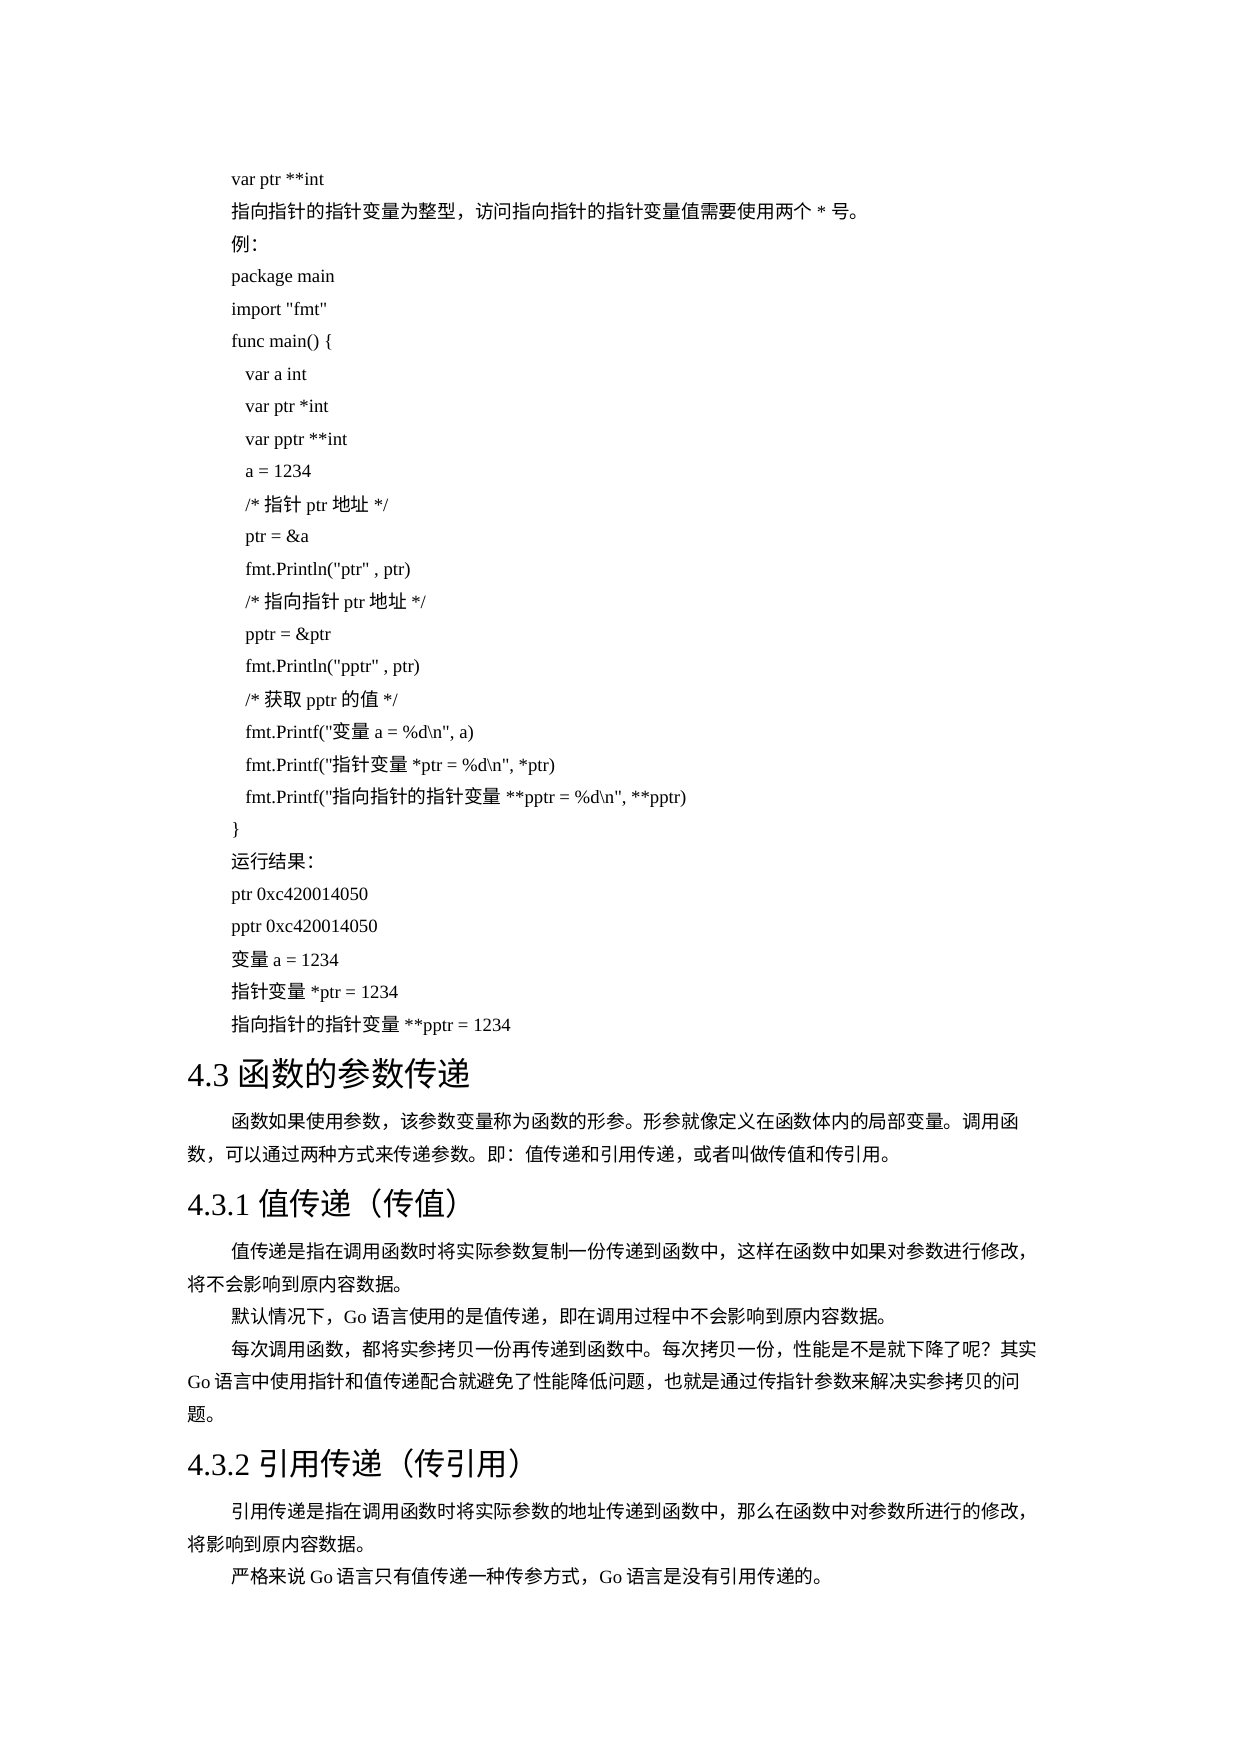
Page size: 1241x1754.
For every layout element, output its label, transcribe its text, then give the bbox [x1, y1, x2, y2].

text a = 1234 [187, 454, 1053, 487]
text 严格来说Go语言只有值传递一种传参方式，Go语言是没有引用传递的。 [187, 1559, 1053, 1592]
text ptr 0xc420014050 [187, 877, 1053, 909]
text 值传递是指在调用函数时将实际参数复制一份传递到函数中，这样在函数中如果对参数进行修改，将不会影响到原内容数据。 [187, 1234, 1053, 1299]
text fmt.Printf("指向指针的指针变量 **pptr = %d\n", **pptr) [187, 779, 1053, 812]
text fmt.Printf("指针变量 *ptr = %d\n", *ptr) [187, 747, 1053, 779]
text var ptr *int [187, 389, 1053, 422]
text var ptr **int [187, 162, 1053, 194]
text 指向指针的指针变量 **pptr = 1234 [187, 1007, 1053, 1039]
text 运行结果： [187, 844, 1053, 877]
text 4.3.1 值传递（传值） [187, 1169, 1053, 1234]
text fmt.Printf("变量 a = %d\n", a) [187, 714, 1053, 747]
text fmt.Println("pptr" , ptr) [187, 649, 1053, 682]
text 例： [187, 227, 1053, 259]
text 函数如果使用参数，该参数变量称为函数的形参。形参就像定义在函数体内的局部变量。调用函数，可以通过两种方式来传递参数。即：值传递和引用传递，或者叫做传值和传引用。 [187, 1104, 1053, 1169]
text 默认情况下，Go 语言使用的是值传递，即在调用过程中不会影响到原内容数据。 [187, 1299, 1053, 1332]
text import "fmt" [187, 292, 1053, 324]
text 指针变量 *ptr = 1234 [187, 974, 1053, 1007]
text /* 指向指针 ptr 地址 */ [187, 584, 1053, 617]
text ptr = &a [187, 519, 1053, 552]
text /* 指针 ptr 地址 */ [187, 487, 1053, 519]
text fmt.Println("ptr" , ptr) [187, 552, 1053, 584]
text 4.3 函数的参数传递 [187, 1039, 1053, 1104]
text 指向指针的指针变量为整型，访问指向指针的指针变量值需要使用两个 * 号。 [187, 194, 1053, 227]
text var pptr **int [187, 422, 1053, 454]
text 每次调用函数，都将实参拷贝一份再传递到函数中。每次拷贝一份，性能是不是就下降了呢？其实Go语言中使用指针和值传递配合就避免了性能降低问题，也就是通过传指针参数来解决实参拷贝的问题。 [187, 1332, 1053, 1429]
text pptr 0xc420014050 [187, 909, 1053, 942]
text /* 获取 pptr 的值 */ [187, 682, 1053, 714]
text func main() { [187, 324, 1053, 357]
text pptr = &ptr [187, 617, 1053, 649]
text 4.3.2 引用传递（传引用） [187, 1429, 1053, 1494]
text var a int [187, 357, 1053, 389]
text } [187, 812, 1053, 844]
text package main [187, 259, 1053, 292]
text 变量 a = 1234 [187, 942, 1053, 974]
text 引用传递是指在调用函数时将实际参数的地址传递到函数中，那么在函数中对参数所进行的修改，将影响到原内容数据。 [187, 1494, 1053, 1559]
